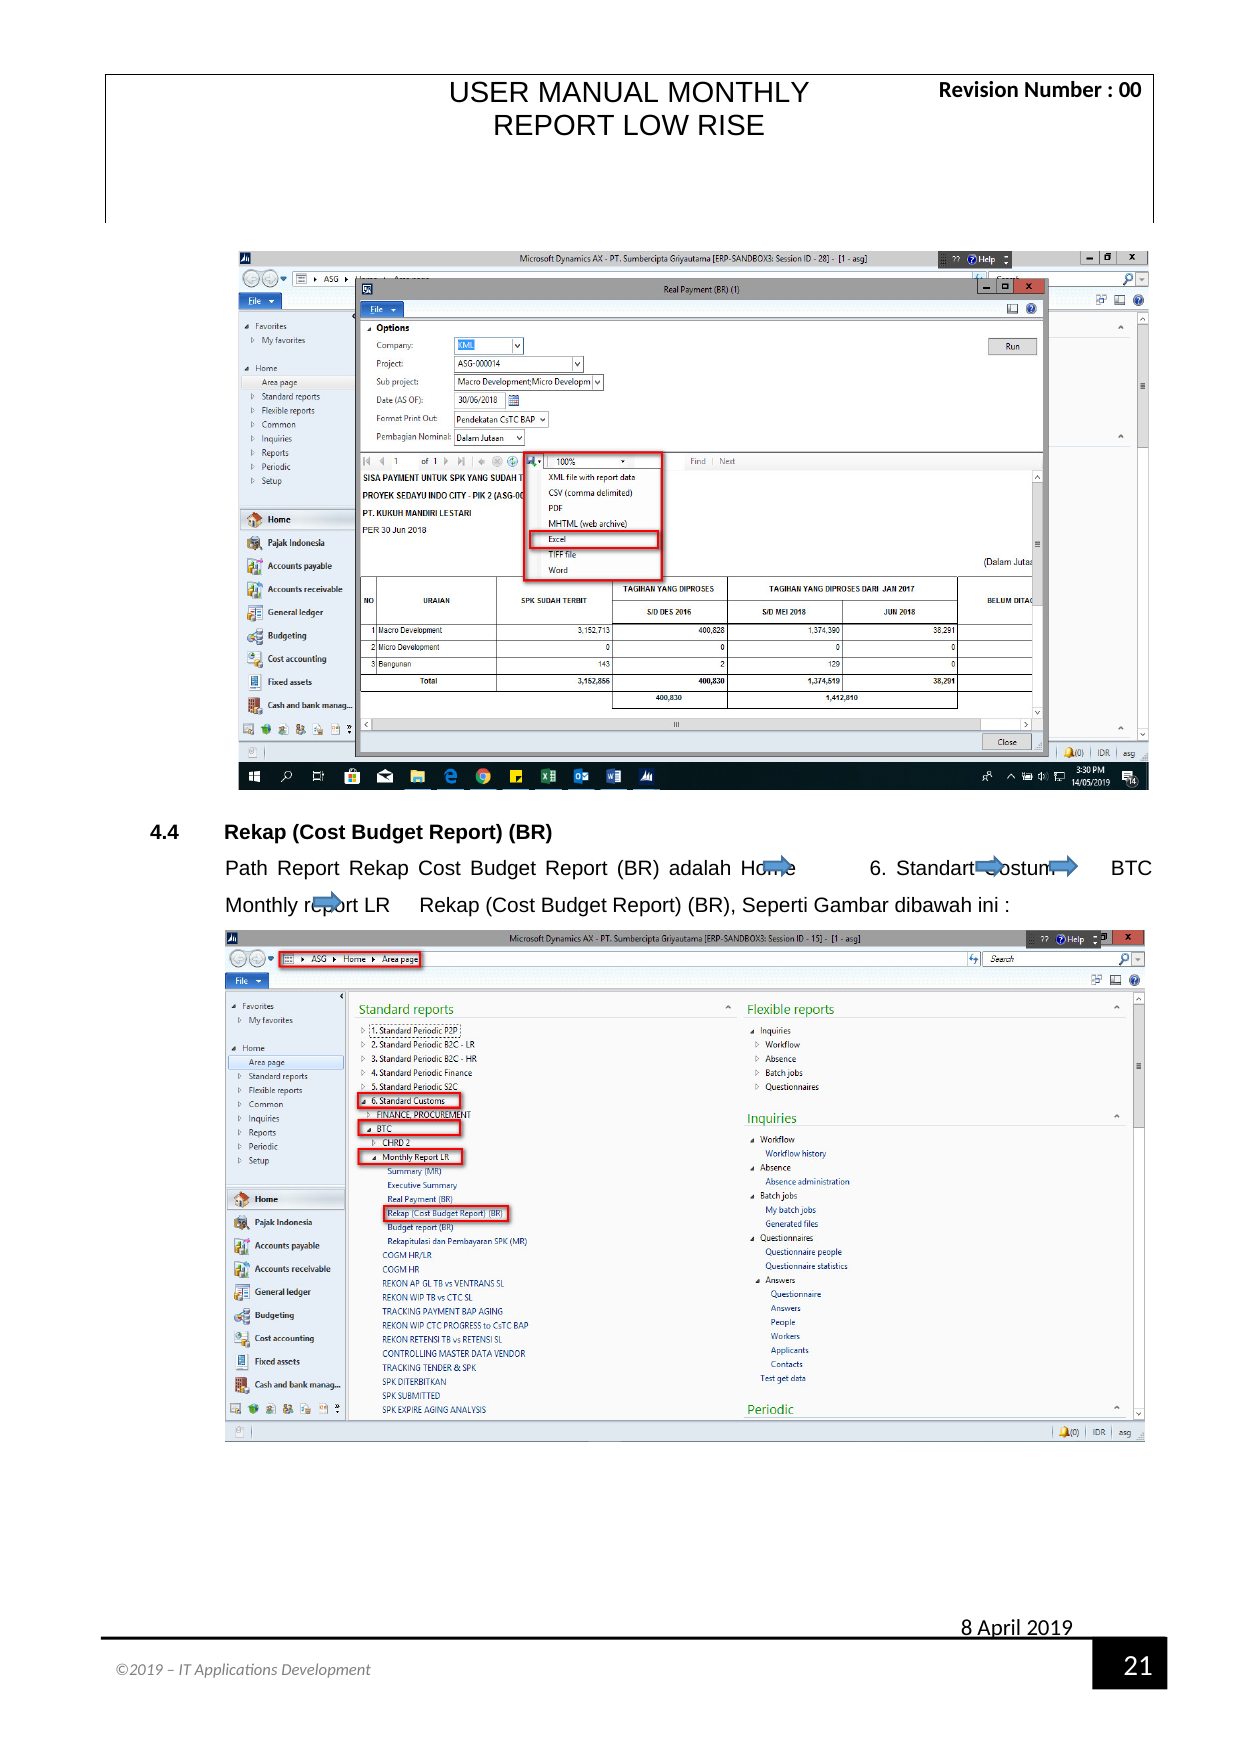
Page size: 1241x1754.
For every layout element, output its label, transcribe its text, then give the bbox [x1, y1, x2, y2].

picture [225, 930, 1145, 1442]
list Path Report Rekap Cost Budget Report (BR) adalah Home 6. Standart Costum BTC Monthly report LR Rekap (Cost Budget Report) (BR), Seperti Gambar dibawah ini : [225, 856, 1154, 918]
subtitle Rekap (Cost Budget Report) (BR) [150, 820, 1107, 844]
picture [238, 251, 1149, 790]
